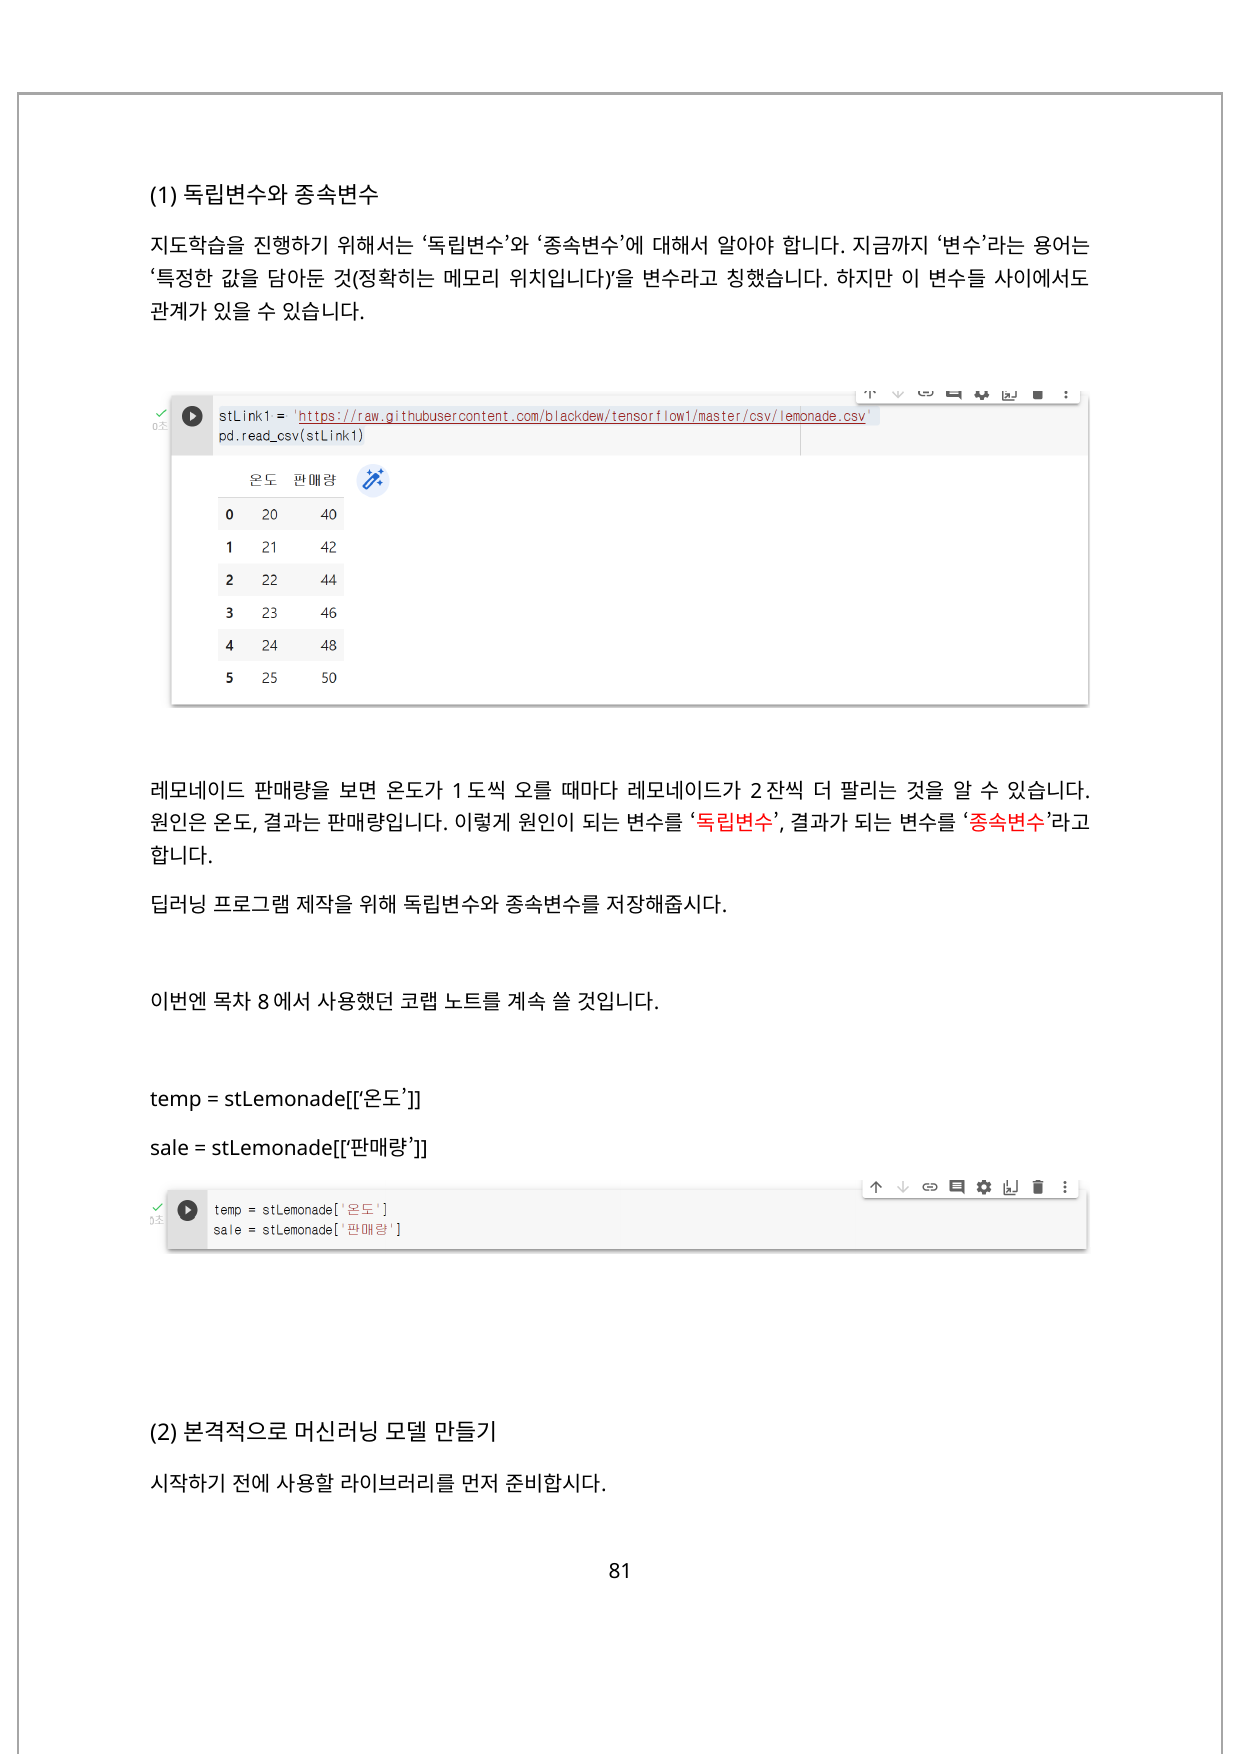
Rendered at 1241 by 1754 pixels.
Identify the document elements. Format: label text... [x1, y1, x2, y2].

text (1) 독립변수와 종속변수 [150, 177, 1090, 211]
text sale = stLemonade[[‘판매량’]] [150, 1131, 1090, 1162]
text 이번엔 목차 8에서 사용했던 코랩 노트를 계속 쓸 것입니다. [150, 985, 1090, 1016]
text 레모네이드 판매량을 보면 온도가 1도씩 오를 때마다 레모네이드가 2잔씩 더 팔리는 것을 알 수 있습니다. 원인은 온도, 결과는 판매량입니다. 이렇게 원인이 되는 변수를 ‘독립변수’, 결과가 되는 변수를 ‘종속변수’라고 합니다. [150, 774, 1090, 869]
picture [150, 391, 1091, 708]
text temp = stLemonade[[‘온도’]] [150, 1082, 1090, 1112]
text (2) 본격적으로 머신러닝 모델 만들기 [150, 1414, 1090, 1448]
text 딥러닝 프로그램 제작을 위해 독립변수와 종속변수를 저장해줍시다. [150, 889, 1090, 919]
text 시작하기 전에 사용할 라이브러리를 먼저 준비합시다. [150, 1467, 1090, 1497]
picture [150, 1180, 1091, 1254]
text 지도학습을 진행하기 위해서는 ‘독립변수’와 ‘종속변수’에 대해서 알아야 합니다. 지금까지 ‘변수’라는 용어는 ‘특정한 값을 담아둔 것(정확히는 메모리 위치입니다)’을 변수라고 칭했습니다. 하지만 이 변수들 사이에서도 관계가 있을 수 있습니다. [150, 230, 1090, 326]
